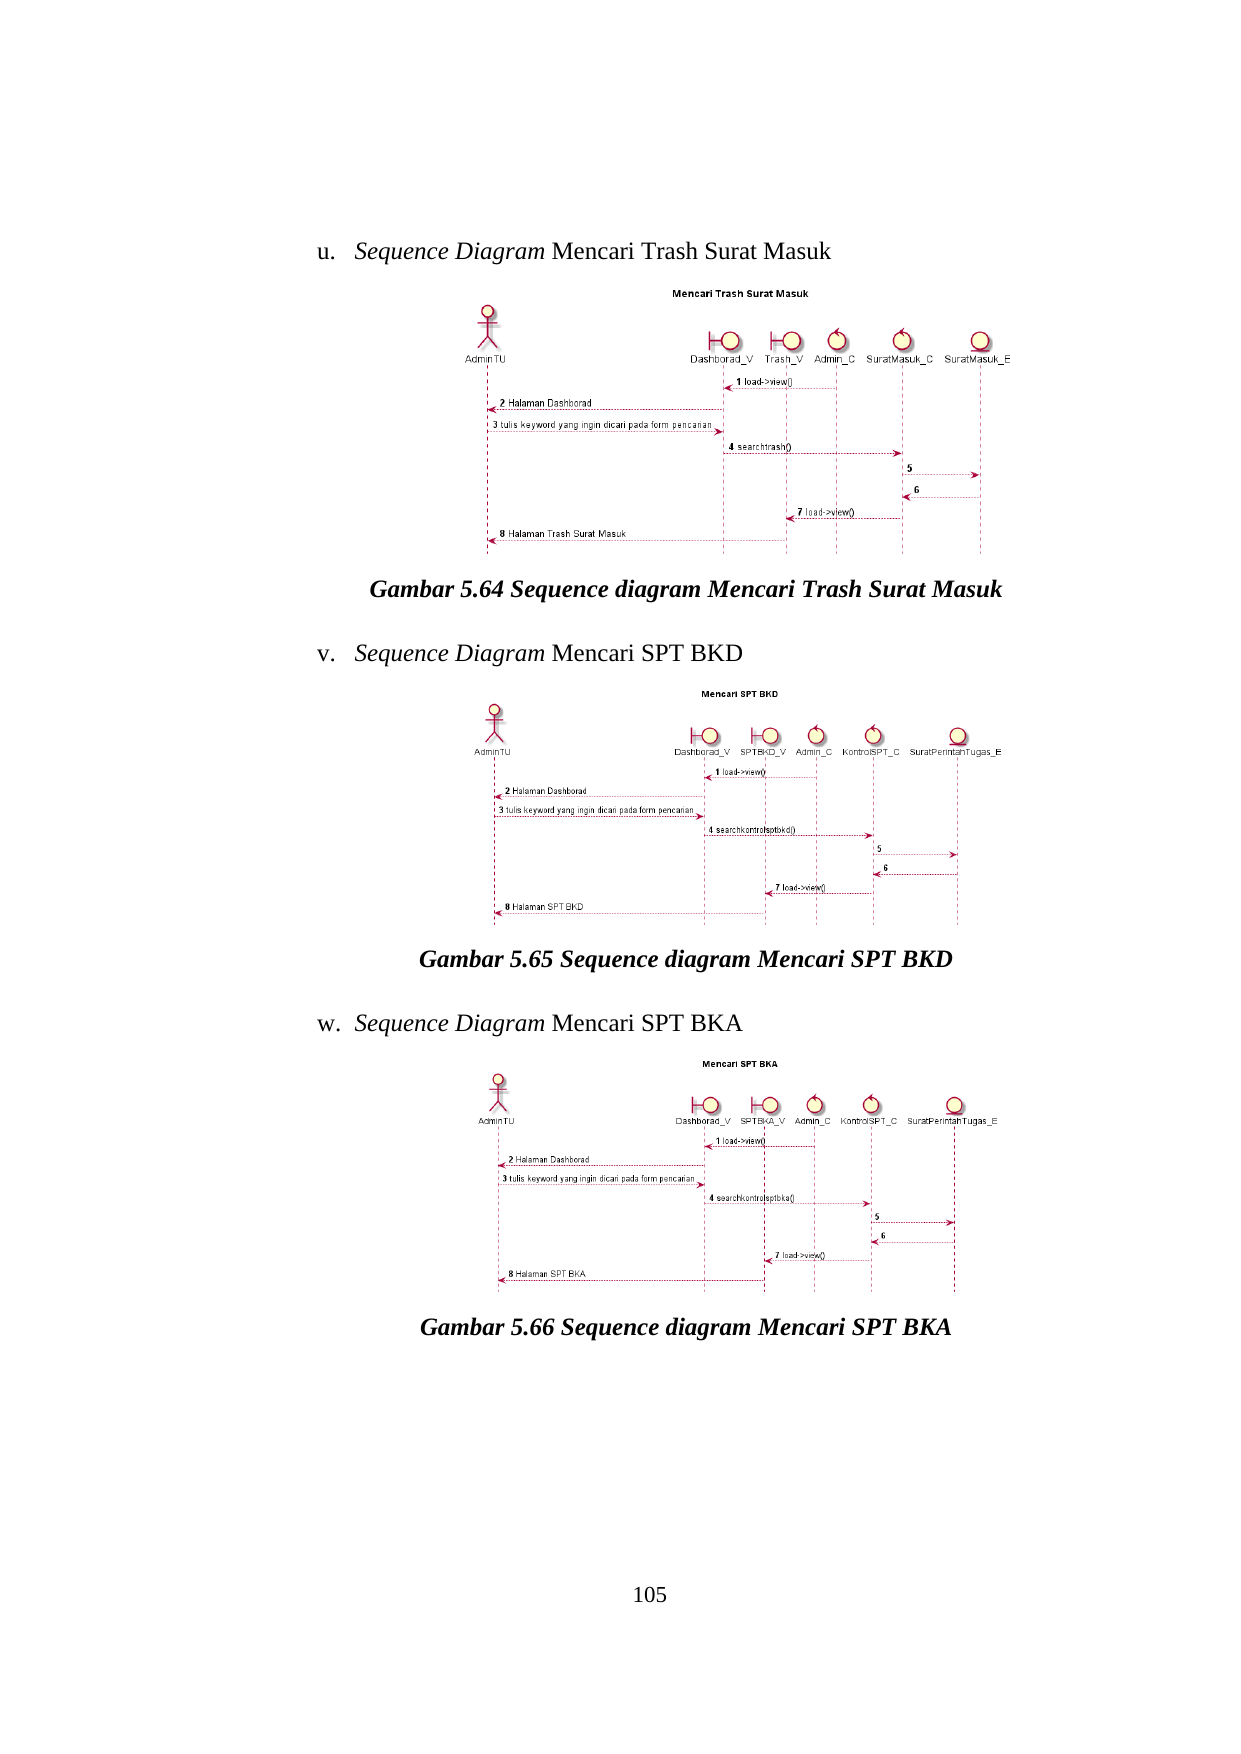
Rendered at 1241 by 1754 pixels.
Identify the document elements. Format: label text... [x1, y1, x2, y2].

picture [459, 279, 1018, 561]
list Sequence Diagram Mencari SPT BKD [317, 638, 1063, 667]
picture [469, 681, 1008, 931]
text Gambar 5.65 Sequence diagram Mencari SPT BKD [311, 944, 1063, 973]
list Sequence Diagram Mencari SPT BKA [317, 1008, 1063, 1037]
picture [473, 1051, 1004, 1298]
text Gambar 5.66 Sequence diagram Mencari SPT BKA [311, 1312, 1063, 1340]
text Gambar 5.64 Sequence diagram Mencari Trash Surat Masuk [311, 574, 1063, 603]
list Sequence Diagram Mencari Trash Surat Masuk [317, 236, 1063, 265]
